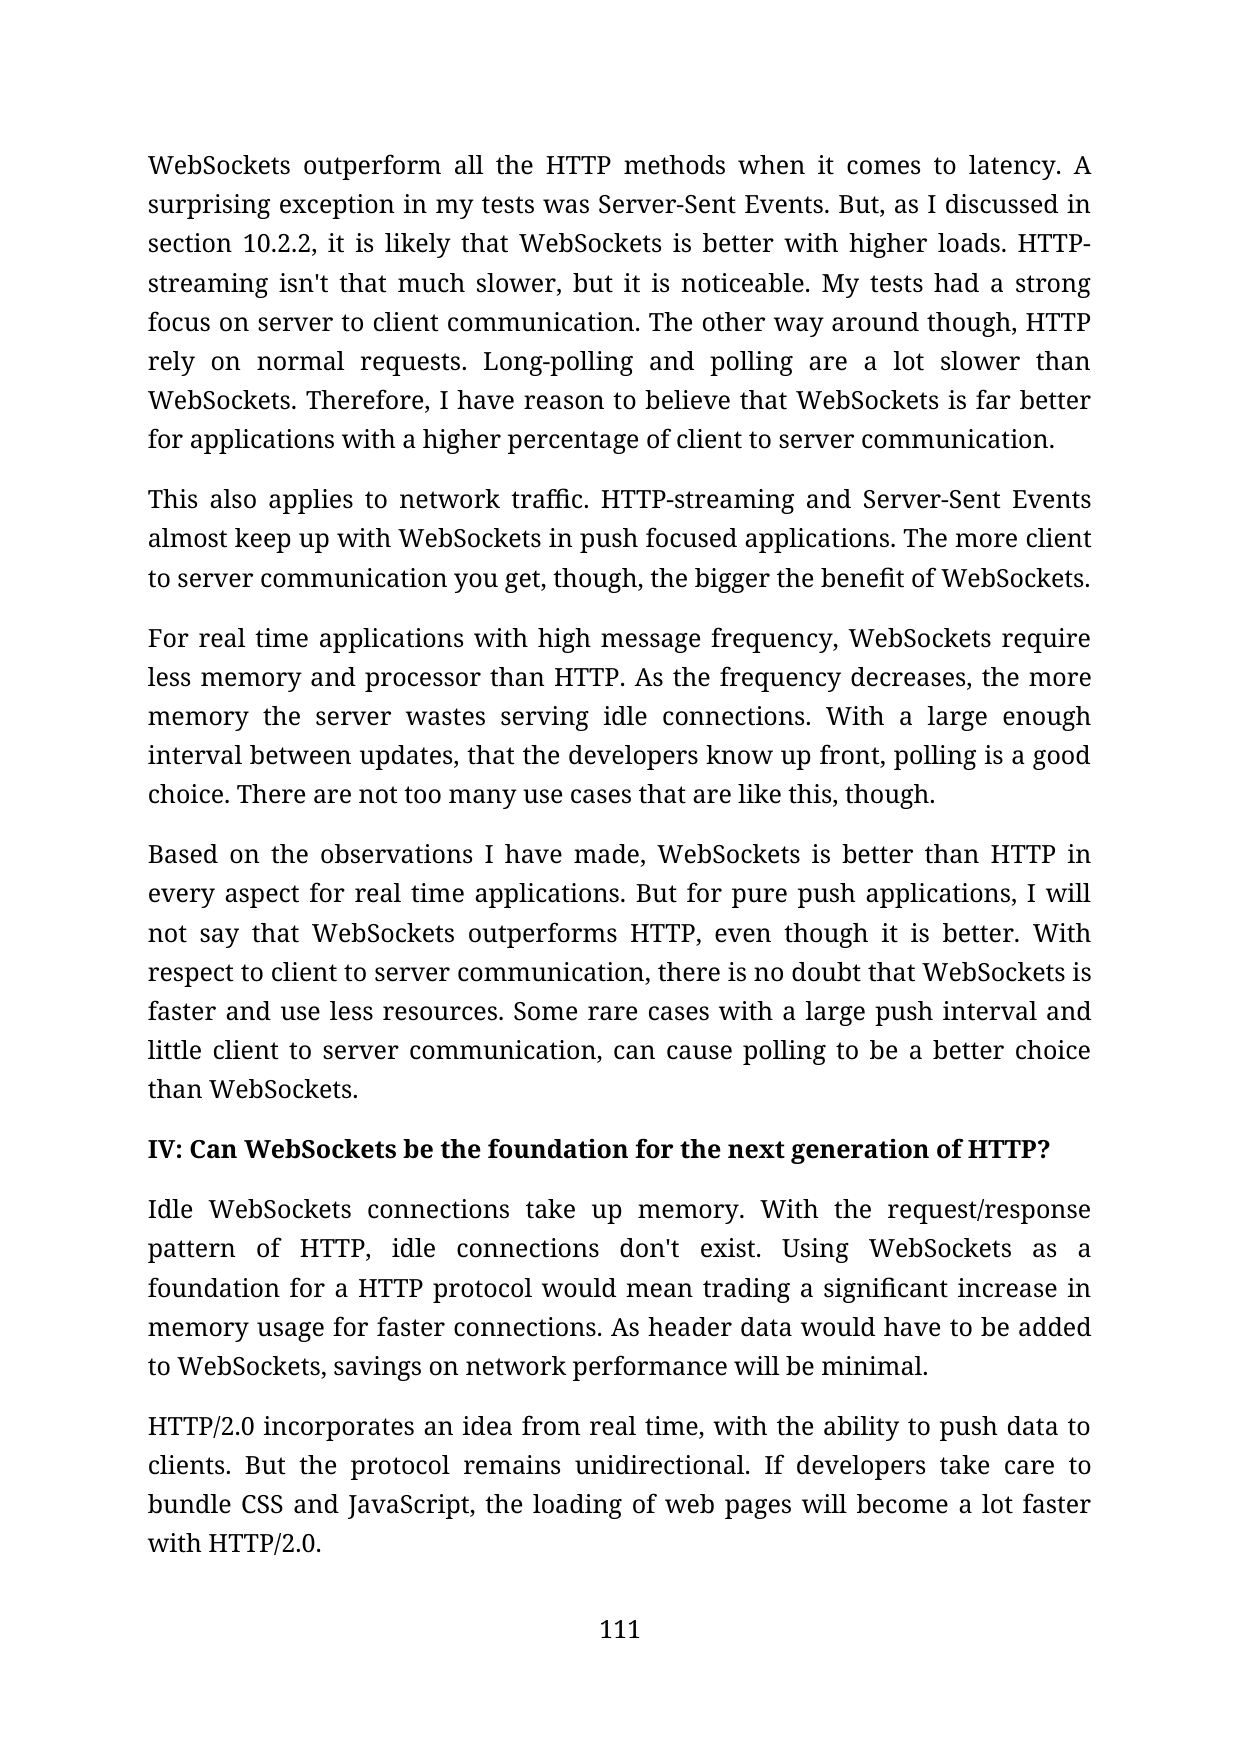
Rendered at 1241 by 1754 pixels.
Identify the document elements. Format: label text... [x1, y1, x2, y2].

text WebSockets outperform all the HTTP methods when it comes to latency. A surprising exception in my tests was Server-Sent Events. But, as I discussed in section 10.2.2, it is likely that WebSockets is better with higher loads. HTTP-streaming isn't that much slower, but it is noticeable. My tests had a strong focus on server to client communication. The other way around though, HTTP rely on normal requests. Long-polling and polling are a lot slower than WebSockets. Therefore, I have reason to believe that WebSockets is far better for applications with a higher percentage of client to server communication. [148, 148, 1092, 456]
text HTTP/2.0 incorporates an idea from real time, with the ability to push data to clients. But the protocol remains unidirectional. If developers take care to bundle CSS and JavaScript, the loading of web pages will become a lot faster with HTTP/2.0. [148, 1408, 1092, 1560]
text IV: Can WebSockets be the foundation for the next generation of HTTP? [148, 1132, 1092, 1166]
text Idle WebSockets connections take up memory. With the request/response pattern of HTTP, idle connections don't exist. Using WebSockets as a foundation for a HTTP protocol would mean trading a significant increase in memory usage for faster connections. As header data would have to be added to WebSockets, savings on network performance will be minimal. [148, 1192, 1092, 1383]
text Based on the observations I have made, WebSockets is better than HTTP in every aspect for real time applications. But for pure push applications, I will not say that WebSockets outperforms HTTP, even though it is better. With respect to client to server communication, there is no doubt that WebSockets is faster and use less resources. Some rare cases with a large push interval and little client to server communication, can cause polling to be a better choice than WebSockets. [148, 837, 1092, 1106]
text This also applies to network traffic. HTTP-streaming and Server-Sent Events almost keep up with WebSockets in push focused applications. The more client to server communication you get, though, the bigger the benefit of WebSockets. [148, 482, 1092, 594]
text For real time applications with high message frequency, WebSockets require less memory and processor than HTTP. As the frequency decreases, the more memory the server wastes serving idle connections. With a large enough interval between updates, that the developers know up front, polling is a good choice. There are not too many use cases that are like this, though. [148, 620, 1092, 811]
